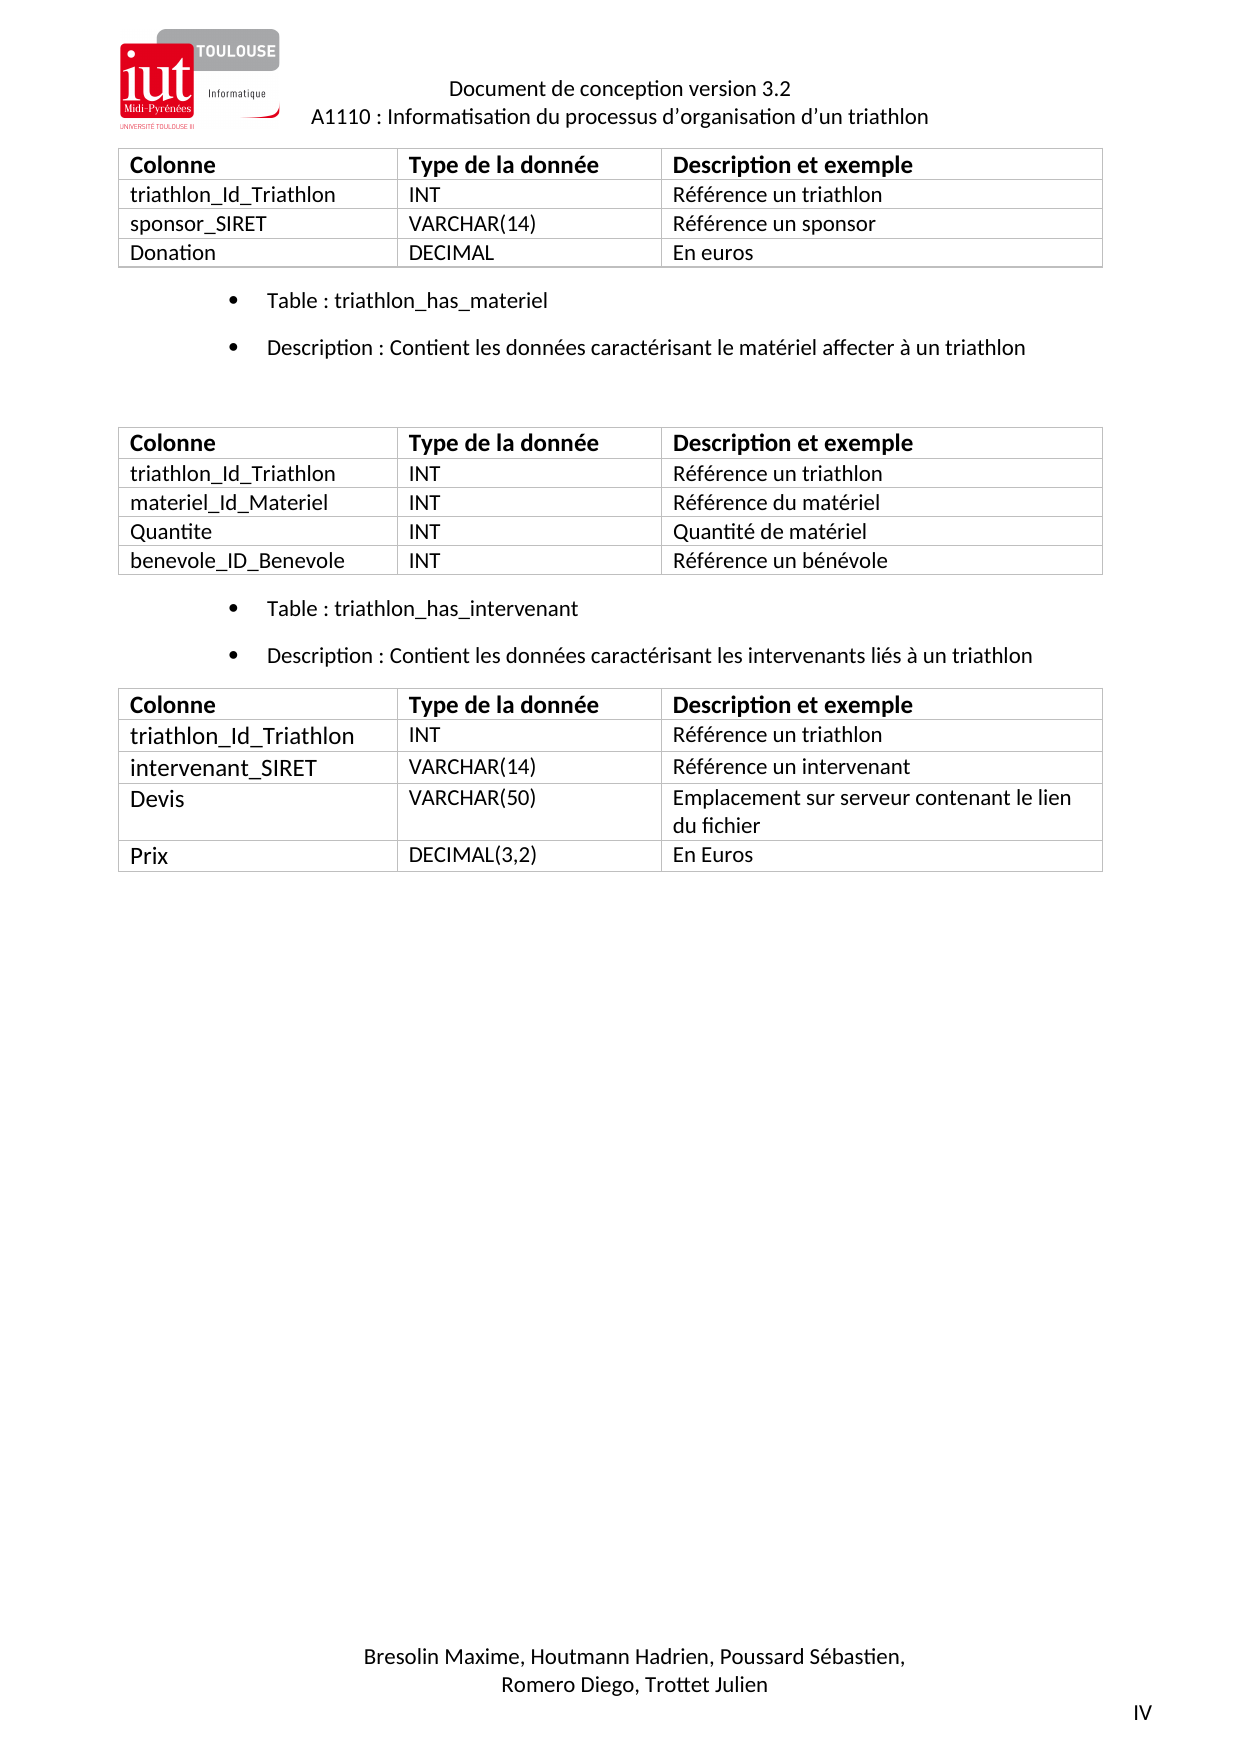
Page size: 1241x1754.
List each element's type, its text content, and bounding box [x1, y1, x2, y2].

table_cell Référence un bénévole [662, 546, 1102, 574]
table_cell Référence un triathlon [662, 720, 1102, 751]
table_cell Référence un triathlon [662, 180, 1102, 208]
table_cell INT [398, 488, 661, 516]
table_header Colonne [119, 689, 397, 719]
table_cell triathlon_Id_Triathlon [119, 180, 397, 208]
table_cell INT [398, 459, 661, 487]
list Description : Contient les données caractérisant les intervenants liés à un triathlon [229, 641, 1122, 669]
list Table : triathlon_has_intervenant [229, 594, 1122, 622]
table_header Type de la donnée [398, 428, 661, 458]
table_cell En euros [662, 239, 1102, 266]
table_cell INT [398, 180, 661, 208]
table_cell INT [398, 546, 661, 574]
table_cell INT [398, 720, 661, 751]
table_header Colonne [119, 149, 397, 179]
list Description : Contient les données caractérisant le matériel affecter à un triathlon [229, 333, 1122, 361]
table_cell Référence un triathlon [662, 459, 1102, 487]
table_cell triathlon_Id_Triathlon [119, 459, 397, 487]
list Table : triathlon_has_materiel [229, 286, 1122, 314]
table_header Description et exemple [662, 428, 1102, 458]
table_cell VARCHAR(50) [398, 784, 661, 839]
table_cell Emplacement sur serveur contenant le lien du fichier [662, 784, 1102, 839]
table_cell Donation [119, 239, 397, 266]
table_header Type de la donnée [398, 149, 661, 179]
table_cell En Euros [662, 841, 1102, 871]
table_cell INT [398, 517, 661, 545]
table_cell materiel_Id_Materiel [119, 488, 397, 516]
table_header Colonne [119, 428, 397, 458]
table_cell DECIMAL [398, 239, 661, 266]
table_cell Référence un intervenant [662, 752, 1102, 782]
table_cell triathlon_Id_Triathlon [119, 720, 397, 751]
table_cell Référence un sponsor [662, 209, 1102, 237]
table_cell Prix [119, 841, 397, 871]
table_cell VARCHAR(14) [398, 209, 661, 237]
table_cell sponsor_SIRET [119, 209, 397, 237]
table_header Type de la donnée [398, 689, 661, 719]
table_cell benevole_ID_Benevole [119, 546, 397, 574]
table_cell DECIMAL(3,2) [398, 841, 661, 871]
table_cell VARCHAR(14) [398, 752, 661, 782]
table_cell Devis [119, 784, 397, 839]
picture [120, 29, 280, 129]
table_cell Quantite [119, 517, 397, 545]
table_cell Quantité de matériel [662, 517, 1102, 545]
table_header Description et exemple [662, 149, 1102, 179]
table_cell intervenant_SIRET [119, 752, 397, 782]
table_header Description et exemple [662, 689, 1102, 719]
table_cell Référence du matériel [662, 488, 1102, 516]
